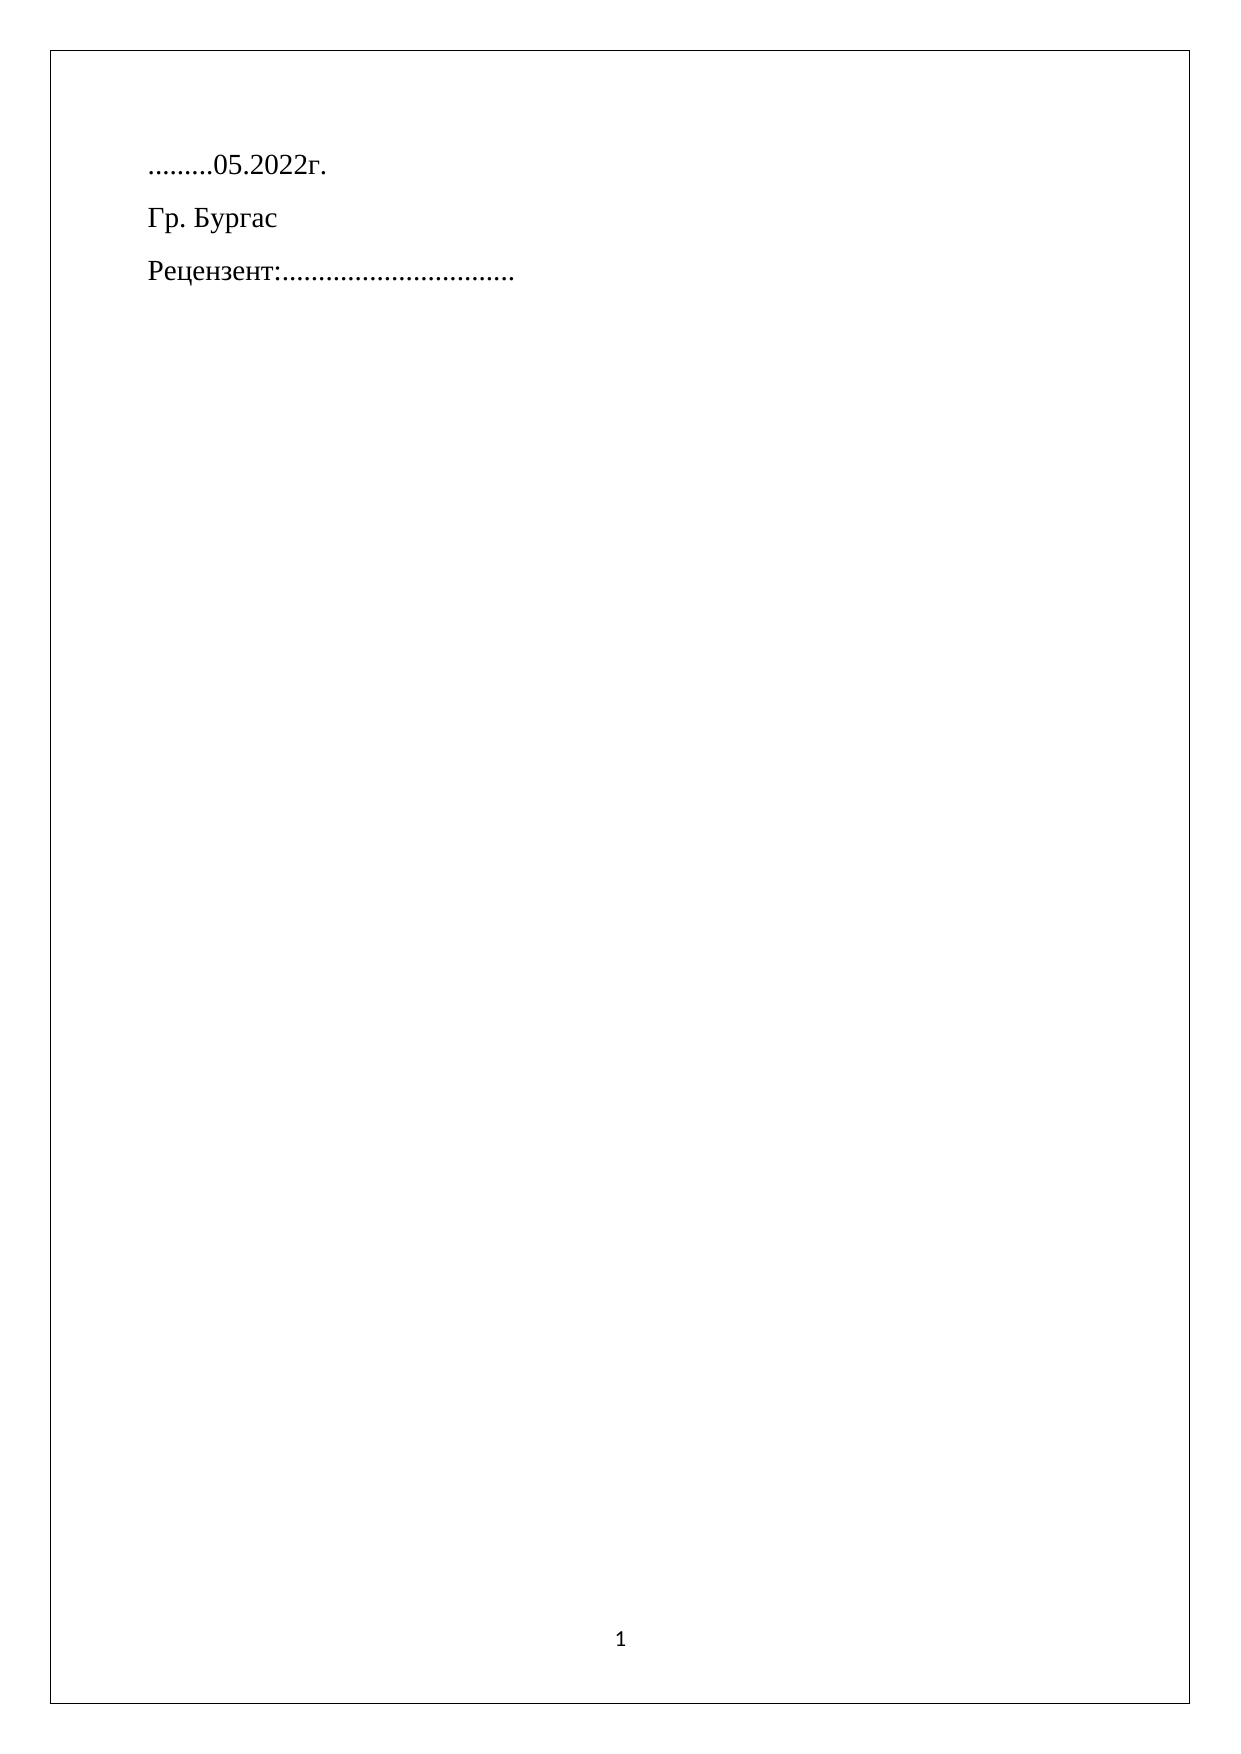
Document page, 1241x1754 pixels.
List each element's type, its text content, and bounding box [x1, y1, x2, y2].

text Рецензент:................................ [147, 253, 1093, 287]
text .........05.2022г. [147, 147, 1093, 181]
text Гр. Бургас [147, 200, 1093, 234]
